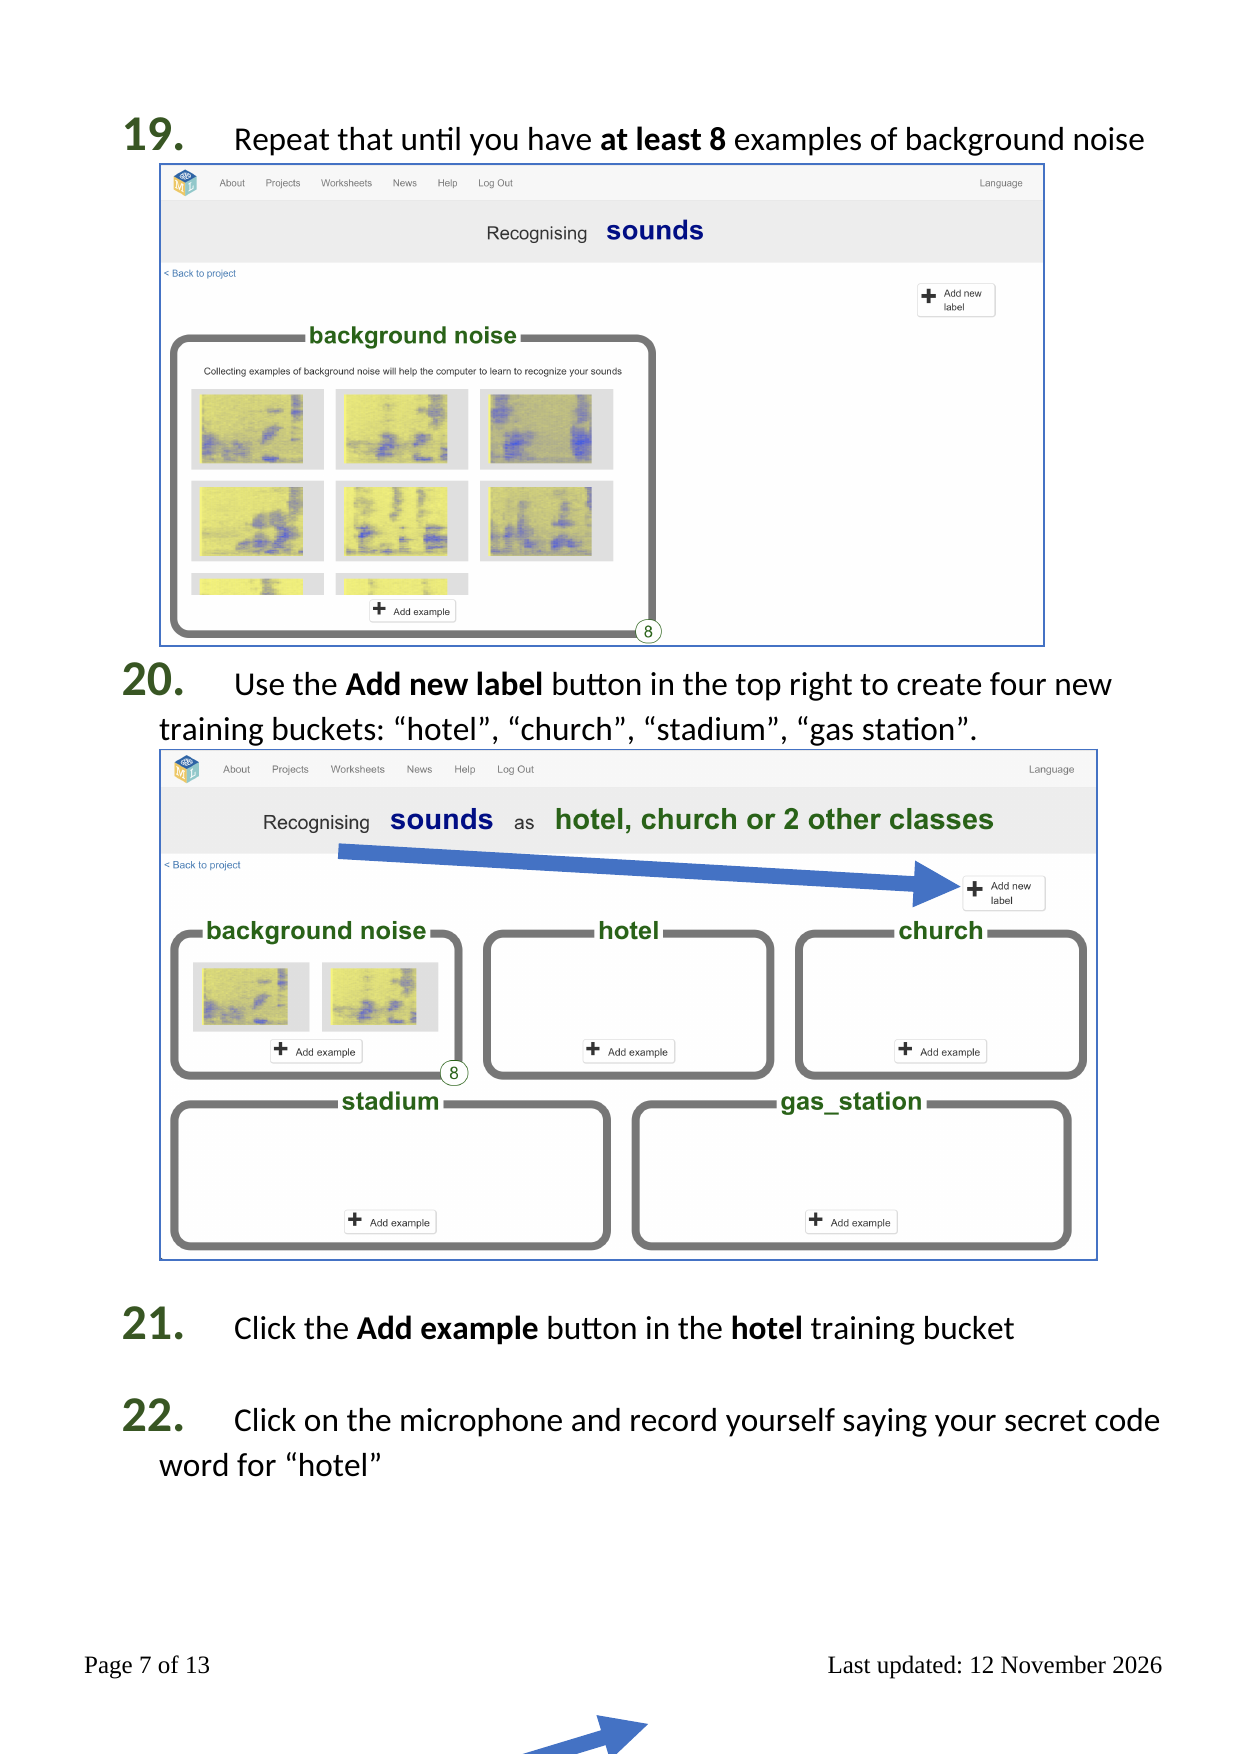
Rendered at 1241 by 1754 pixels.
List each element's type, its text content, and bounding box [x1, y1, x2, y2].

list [121, 1383, 1164, 1484]
picture [161, 750, 1096, 1259]
list Click the Add example button in the hotel training bucket [121, 1291, 1164, 1383]
picture [161, 165, 1043, 645]
